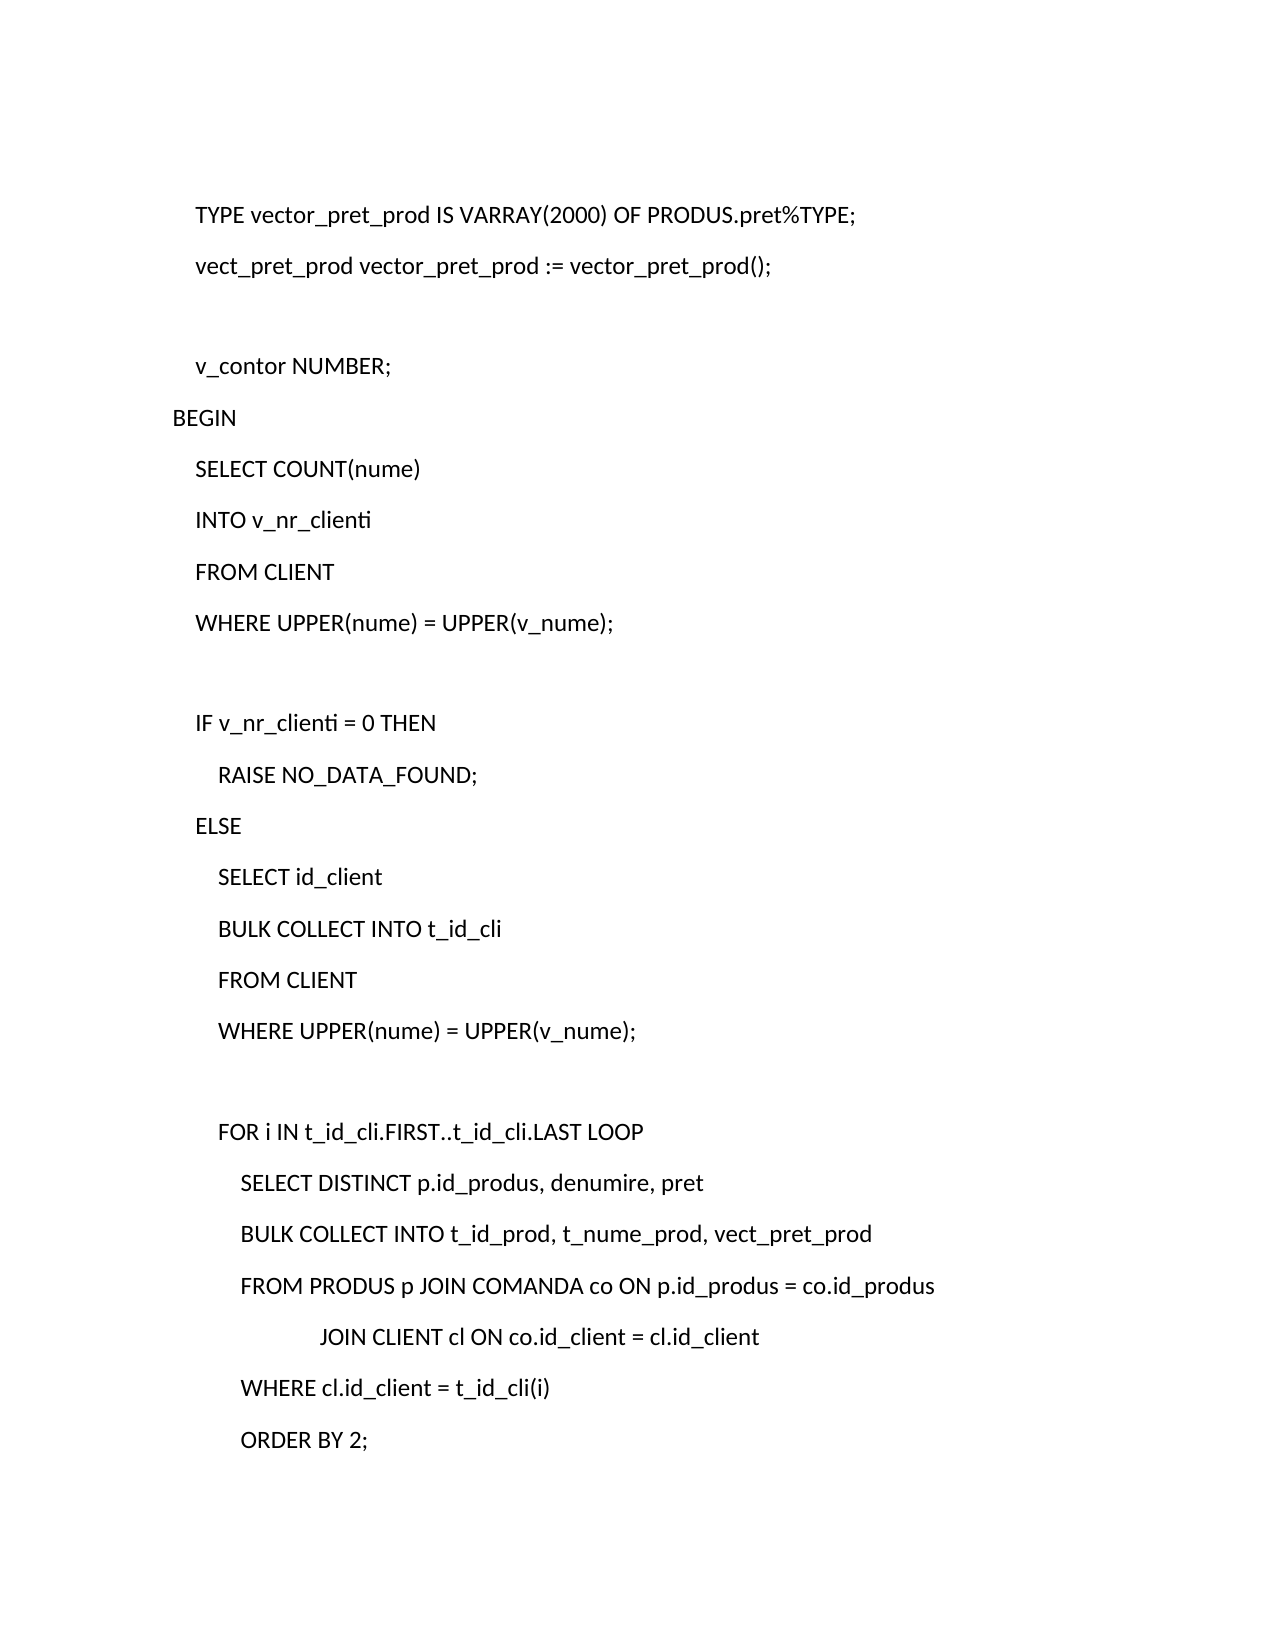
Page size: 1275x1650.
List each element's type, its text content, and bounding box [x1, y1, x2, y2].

text FROM CLIENT [150, 964, 1125, 995]
text vect_pret_prod vector_pret_prod := vector_pret_prod(); [150, 250, 1125, 281]
text ELSE [150, 810, 1125, 841]
text BULK COLLECT INTO t_id_prod, t_nume_prod, vect_pret_prod [150, 1218, 1125, 1249]
text JOIN CLIENT cl ON co.id_client = cl.id_client [150, 1321, 1125, 1352]
text FROM PRODUS p JOIN COMANDA co ON p.id_produs = co.id_produs [150, 1270, 1125, 1300]
text WHERE UPPER(nume) = UPPER(v_nume); [150, 607, 1125, 638]
text ORDER BY 2; [150, 1424, 1125, 1454]
text SELECT COUNT(nume) [150, 453, 1125, 484]
text SELECT id_client [150, 861, 1125, 892]
text INTO v_nr_clienti [150, 504, 1125, 535]
text SELECT DISTINCT p.id_produs, denumire, pret [150, 1167, 1125, 1198]
text WHERE cl.id_client = t_id_cli(i) [150, 1372, 1125, 1403]
text FROM CLIENT [150, 556, 1125, 586]
text IF v_nr_clienti = 0 THEN [150, 707, 1125, 738]
text TYPE vector_pret_prod IS VARRAY(2000) OF PRODUS.pret%TYPE; [150, 199, 1125, 229]
text WHERE UPPER(nume) = UPPER(v_nume); [150, 1016, 1125, 1046]
text BULK COLLECT INTO t_id_cli [150, 913, 1125, 943]
text v_contor NUMBER; [150, 350, 1125, 381]
text RAISE NO_DATA_FOUND; [150, 759, 1125, 789]
text BEGIN [150, 402, 1125, 432]
text FOR i IN t_id_cli.FIRST..t_id_cli.LAST LOOP [150, 1116, 1125, 1146]
